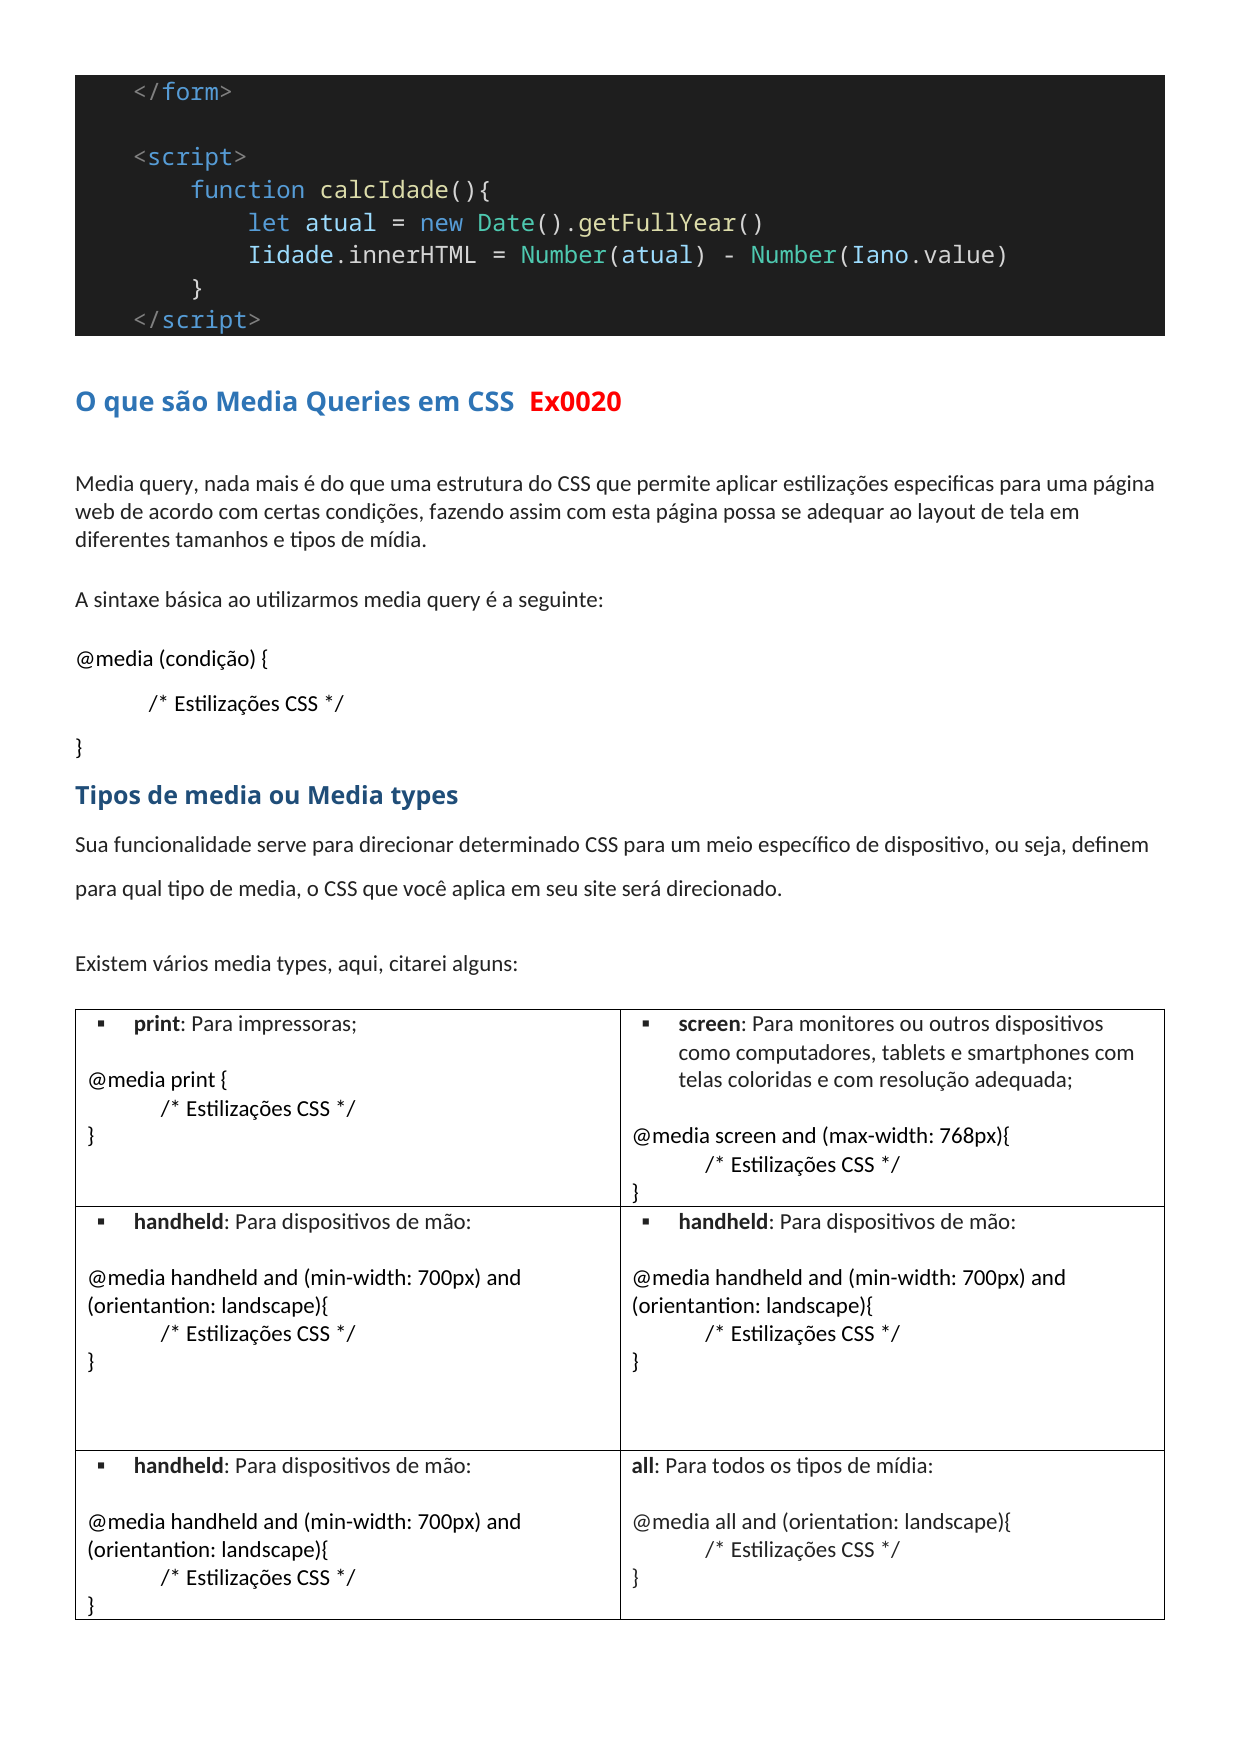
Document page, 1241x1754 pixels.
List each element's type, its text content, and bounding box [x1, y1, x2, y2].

text /* Estilizações CSS */ [75, 689, 1165, 717]
text } [75, 271, 1165, 303]
text A sintaxe básica ao utilizarmos media query é a seguinte: [75, 585, 1165, 613]
table_header print: Para impressoras; @media print { /* Estilizações CSS */ } [76, 1010, 620, 1206]
table_cell handheld: Para dispositivos de mão: @media handheld and (min-width: 700px) and (orientantion: landscape){ /* Estilizações CSS */ } [621, 1207, 1164, 1450]
text Sua funcionalidade serve para direcionar determinado CSS para um meio específico de dispositivo, ou seja, definem para qual tipo de media, o CSS que você aplica em seu site será direcionado. [75, 815, 1165, 902]
text @media (condição) { [75, 644, 1165, 672]
subtitle O que são Media Queries em CSS Ex0020 [75, 383, 1165, 419]
text </script> [75, 303, 1165, 336]
text <script> [75, 140, 1165, 173]
table_cell handheld: Para dispositivos de mão: @media handheld and (min-width: 700px) and (orientantion: landscape){ /* Estilizações CSS */ } [76, 1207, 620, 1450]
text Media query, nada mais é do que uma estrutura do CSS que permite aplicar estilizações especificas para uma página web de acordo com certas condições, fazendo assim com esta página possa se adequar ao layout de tela em diferentes tamanhos e tipos de mídia. [75, 469, 1165, 553]
text } [75, 733, 1165, 761]
table_cell all: Para todos os tipos de mídia: @media all and (orientation: landscape){ /* Estilizações CSS */ } [621, 1451, 1164, 1619]
subtitle Tipos de media ou Media types [75, 778, 1165, 812]
text function calcIdade(){ [75, 173, 1165, 205]
text Iidade.innerHTML = Number(atual) - Number(Iano.value) [75, 238, 1165, 271]
text </form> [75, 75, 1165, 108]
table_header screen: Para monitores ou outros dispositivos como computadores, tablets e smartphones com telas coloridas e com resolução adequada; @media screen and (max-width: 768px){ /* Estilizações CSS */ } [621, 1010, 1164, 1206]
text let atual = new Date().getFullYear() [75, 205, 1165, 238]
text Existem vários media types, aqui, citarei alguns: [75, 933, 1165, 977]
table_cell handheld: Para dispositivos de mão: @media handheld and (min-width: 700px) and (orientantion: landscape){ /* Estilizações CSS */ } [76, 1451, 620, 1619]
